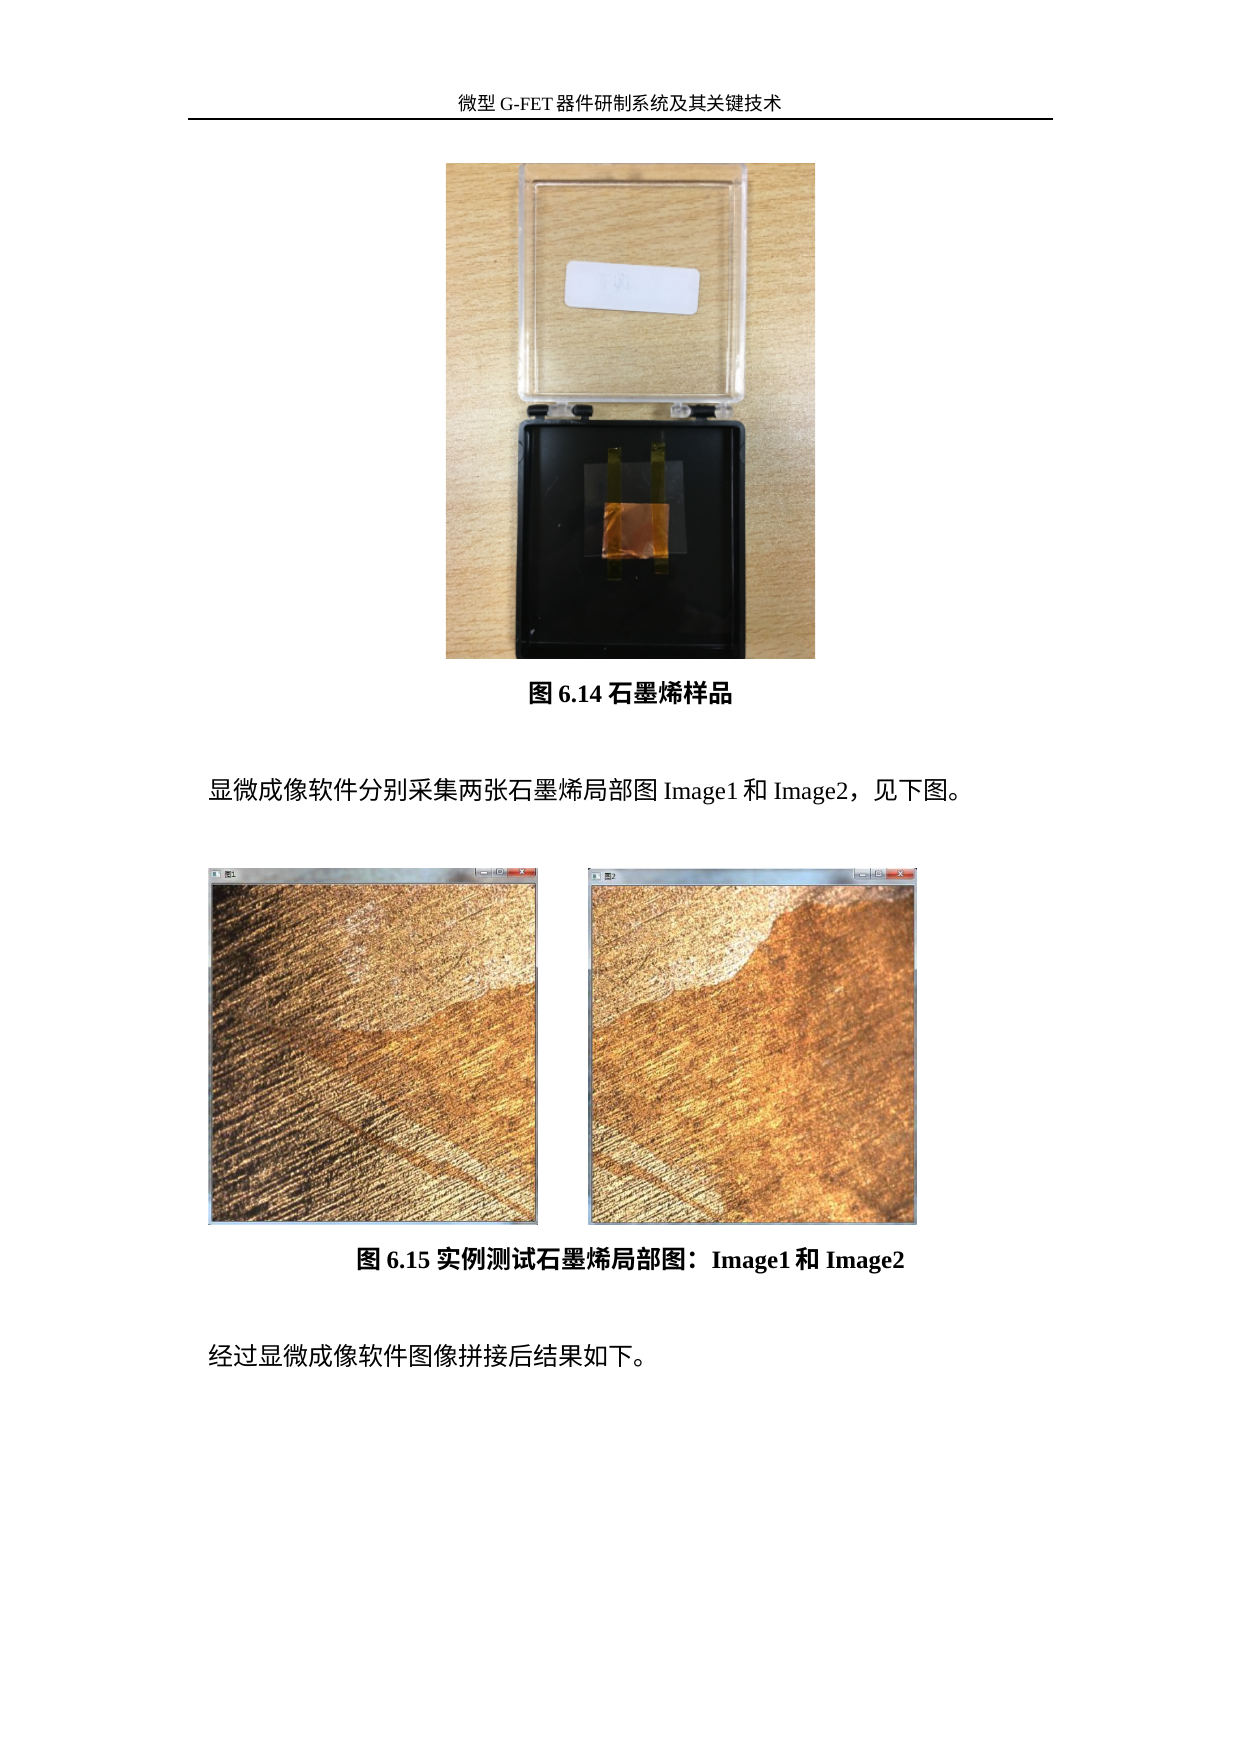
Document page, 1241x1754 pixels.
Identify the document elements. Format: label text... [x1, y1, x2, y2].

picture [208, 868, 538, 1225]
text 显微成像软件分别采集两张石墨烯局部图Image1和Image2，见下图。 [187, 771, 1053, 807]
text 图6.14 石墨烯样品 [187, 673, 1053, 709]
picture [588, 868, 917, 1225]
text 经过显微成像软件图像拼接后结果如下。 [187, 1337, 1053, 1373]
picture [445, 163, 816, 659]
text 图6.15 实例测试石墨烯局部图：Image1和Image2 [187, 1239, 1053, 1275]
